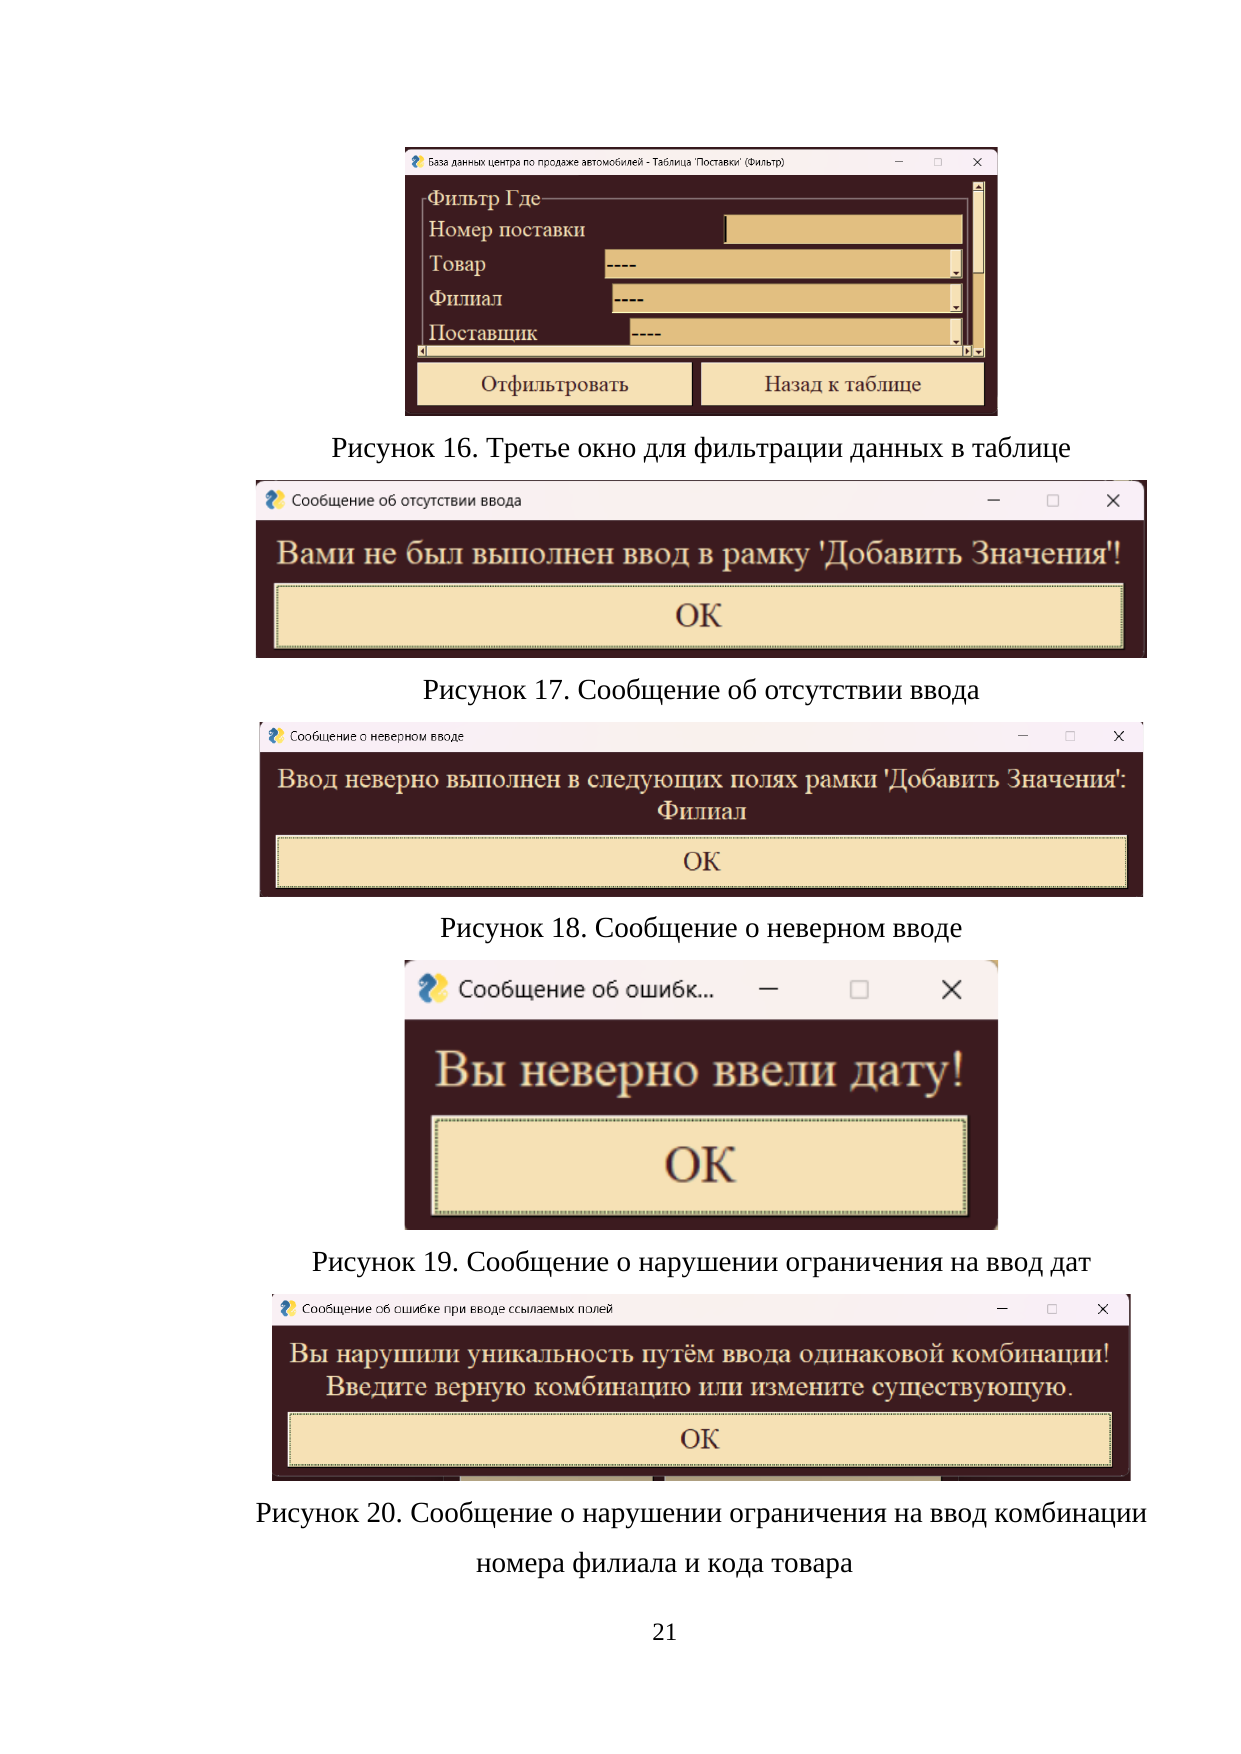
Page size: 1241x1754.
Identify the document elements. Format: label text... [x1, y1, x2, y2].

picture [405, 147, 998, 416]
picture [259, 722, 1144, 897]
text Рисунок 18. Сообщение о неверном вводе [148, 911, 1181, 944]
picture [272, 1294, 1131, 1481]
text Рисунок 19. Сообщение о нарушении ограничения на ввод дат [148, 1244, 1181, 1277]
text Рисунок 20. Сообщение о нарушении ограничения на ввод комбинации номера филиала и кода товара [148, 1495, 1181, 1579]
text Рисунок 16. Третье окно для фильтрации данных в таблице [148, 430, 1181, 464]
picture [404, 960, 999, 1230]
picture [255, 480, 1147, 658]
text Рисунок 17. Сообщение об отсутствии ввода [148, 672, 1181, 705]
